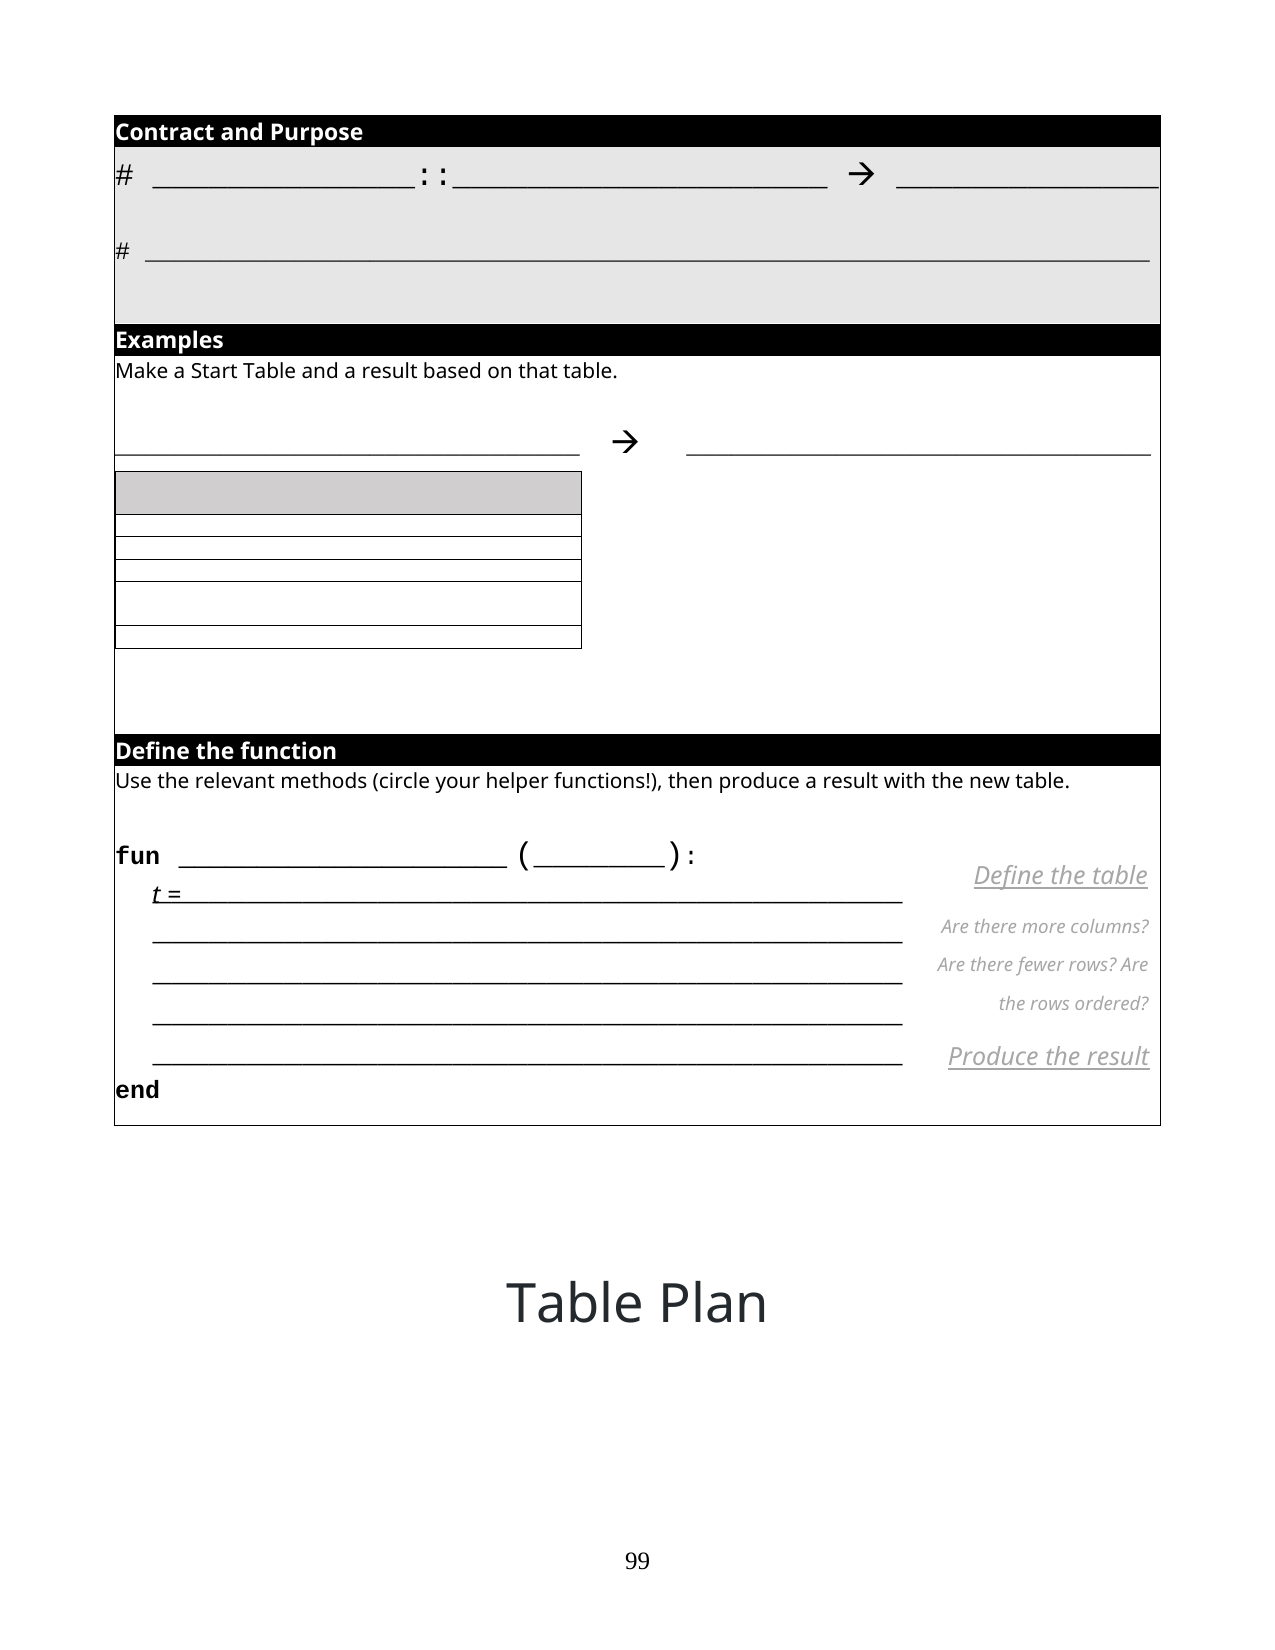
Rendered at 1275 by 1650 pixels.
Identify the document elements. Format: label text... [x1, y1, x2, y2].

table_header Contract and Purpose # ______________::____________________ ______________ # ___________________________________________________________________ [115, 147, 1160, 323]
table_cell Define the function Use the relevant methods (circle your helper functions!), then produce a result with the new table. fun _____________________ (_______): ________________________________________ ________________________________________ ________________________________________ ________________________________________ ________________________________________ end [115, 766, 1160, 1125]
table_cell Examples Make a Start Table and a result based on that table. _______________________________ _______________________________ [115, 356, 1160, 734]
subtitle Table Plan [112, 1265, 1162, 1339]
